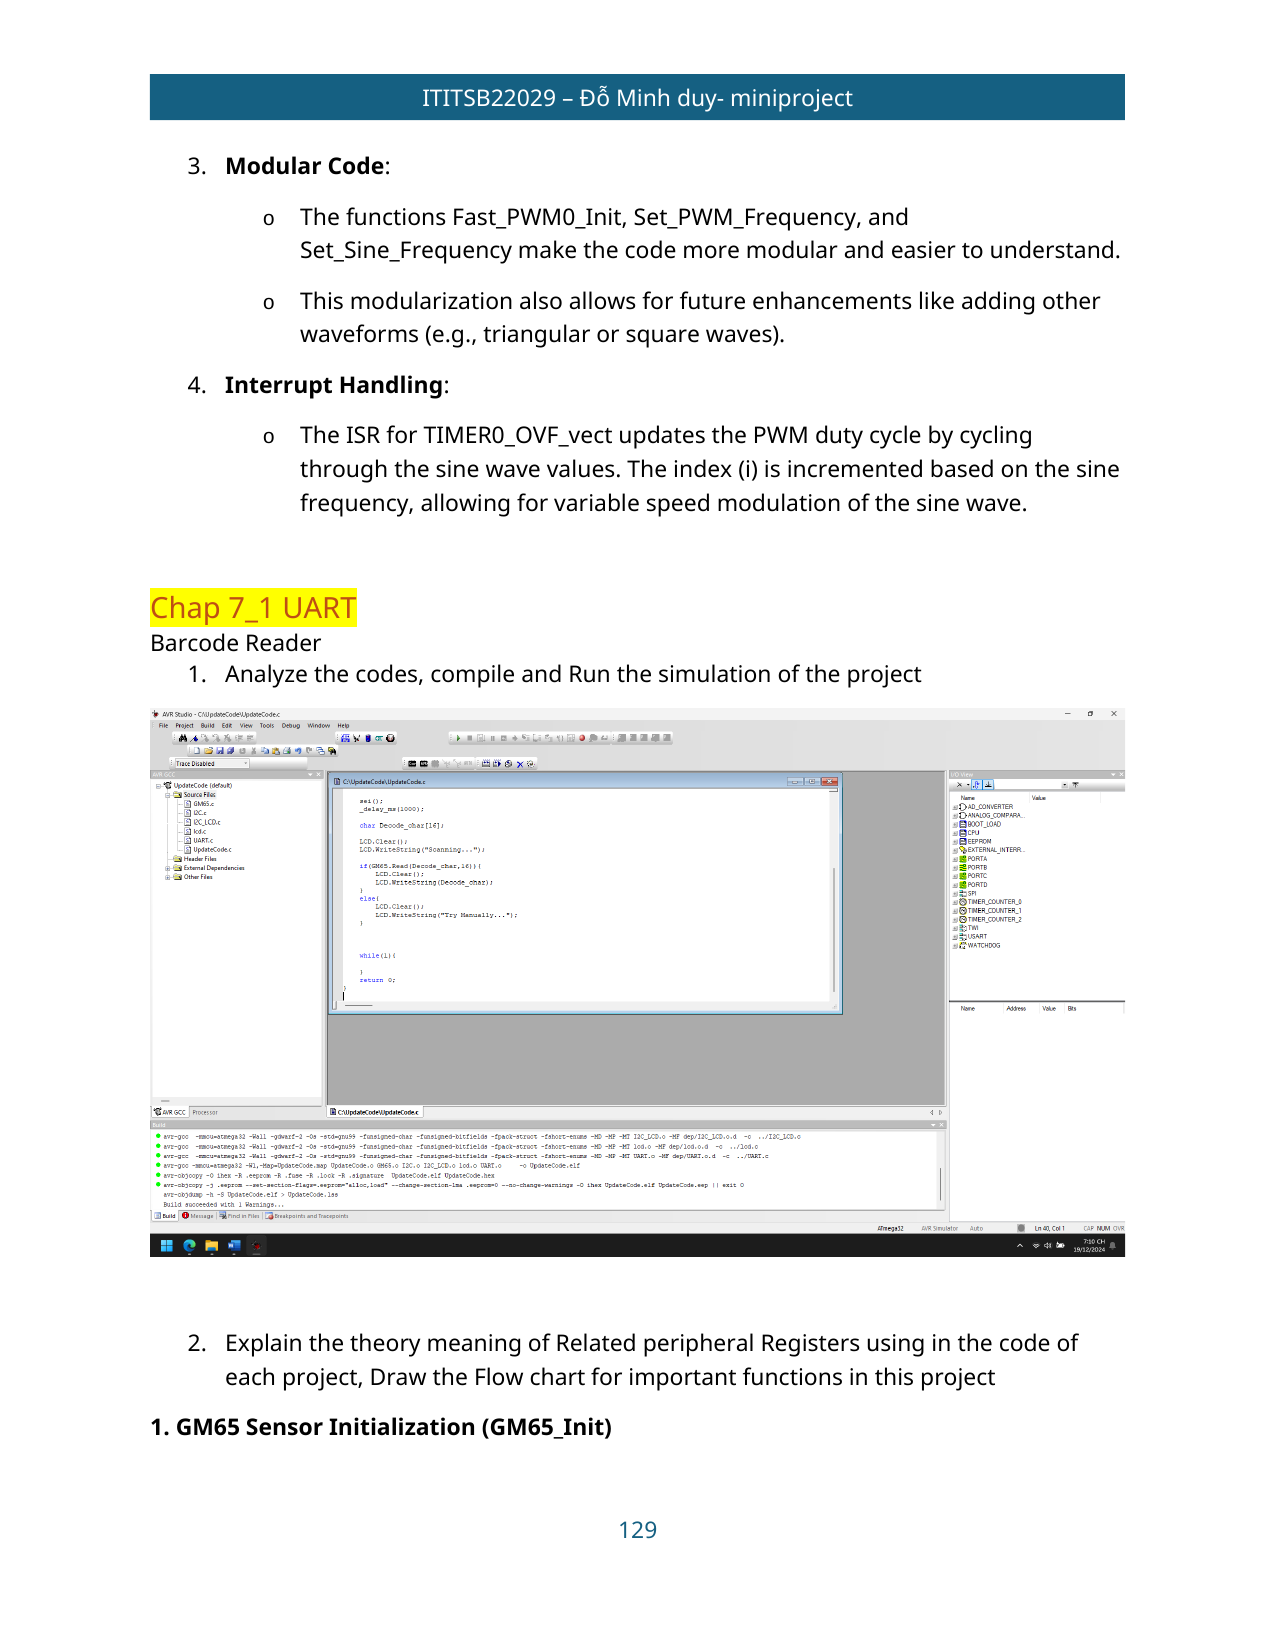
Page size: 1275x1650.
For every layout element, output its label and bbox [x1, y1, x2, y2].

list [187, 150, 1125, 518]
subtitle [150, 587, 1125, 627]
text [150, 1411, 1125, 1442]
picture [150, 708, 1125, 1257]
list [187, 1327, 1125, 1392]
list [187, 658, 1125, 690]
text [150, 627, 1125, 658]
